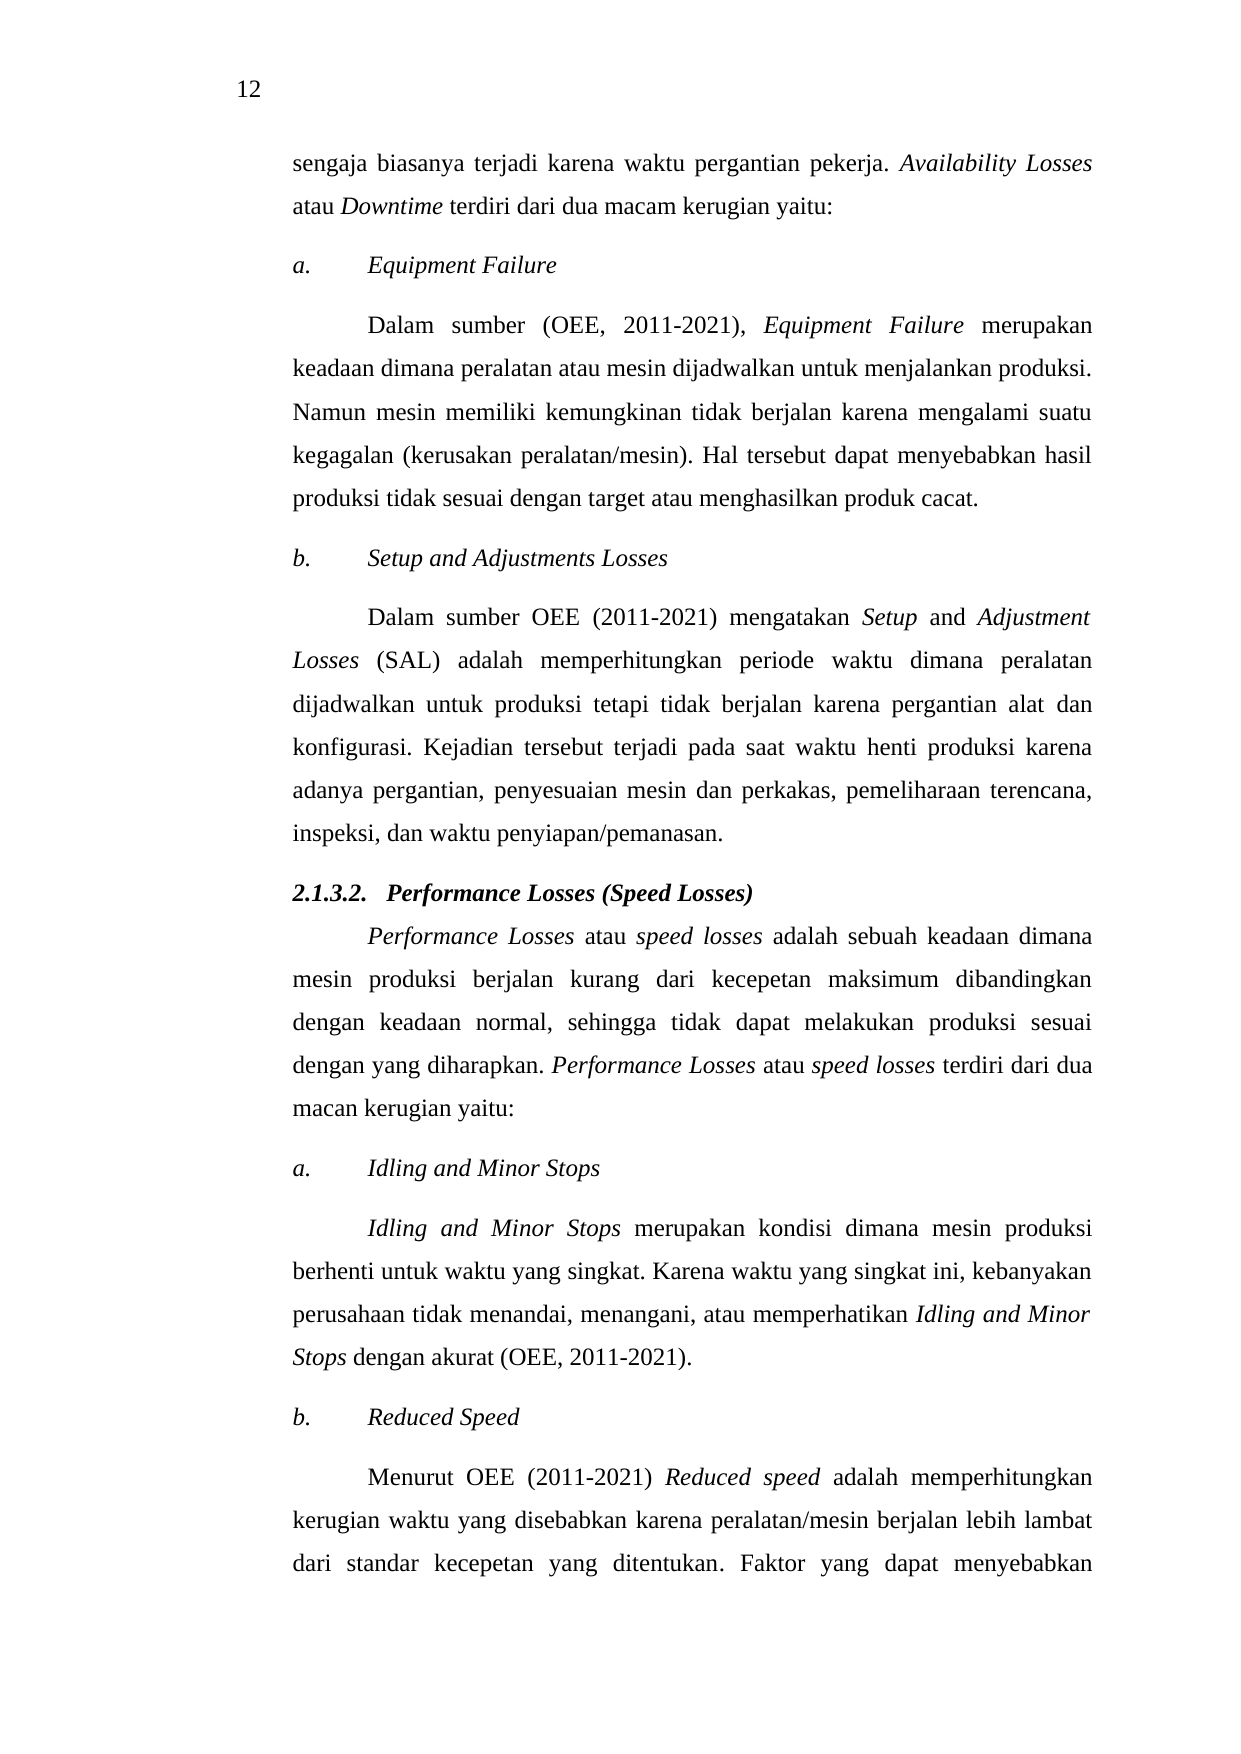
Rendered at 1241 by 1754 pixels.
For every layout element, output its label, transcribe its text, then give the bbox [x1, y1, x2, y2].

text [292, 148, 1092, 219]
list Idling and Minor Stops [292, 1153, 1092, 1182]
text Idling and Minor Stops merupakan kondisi dimana mesin produksi berhenti untuk waktu yang singkat. Karena waktu yang singkat ini, kebanyakan perusahaan tidak menandai, menangani, atau memperhatikan Idling and Minor Stops dengan akurat . [292, 1213, 1092, 1371]
text Performance Losses atau speed losses adalah sebuah keadaan dimana mesin produksi berjalan kurang dari kecepetan maksimum dibandingkan dengan keadaan normal, sehingga tidak dapat melakukan produksi sesuai dengan yang diharapkan. Performance Losses atau speed losses terdiri dari dua macan kerugian yaitu: [292, 921, 1092, 1122]
text Performance Losses (Speed Losses) [292, 878, 1092, 907]
list Setup and Adjustments Losses [292, 543, 1092, 571]
text Dalam sumber , Equipment Failure merupakan keadaan dimana peralatan atau mesin dijadwalkan untuk menjalankan produksi. Namun mesin memiliki kemungkinan tidak berjalan karena mengalami suatu kegagalan (kerusakan peralatan/mesin). Hal tersebut dapat menyebabkan hasil produksi tidak sesuai dengan target atau menghasilkan produk cacat. [292, 310, 1092, 512]
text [292, 1462, 1092, 1577]
list Reduced Speed [292, 1402, 1092, 1431]
text Dalam sumber OEE mengatakan Setup and Adjustment Losses (SAL) adalah memperhitungkan periode waktu dimana peralatan dijadwalkan untuk produksi tetapi tidak berjalan karena pergantian alat dan konfigurasi. Kejadian tersebut terjadi pada saat waktu henti produksi karena adanya pergantian, penyesuaian mesin dan perkakas, pemeliharaan terencana, inspeksi, dan waktu penyiapan/pemanasan. [292, 602, 1092, 847]
list Equipment Failure [292, 251, 1092, 279]
